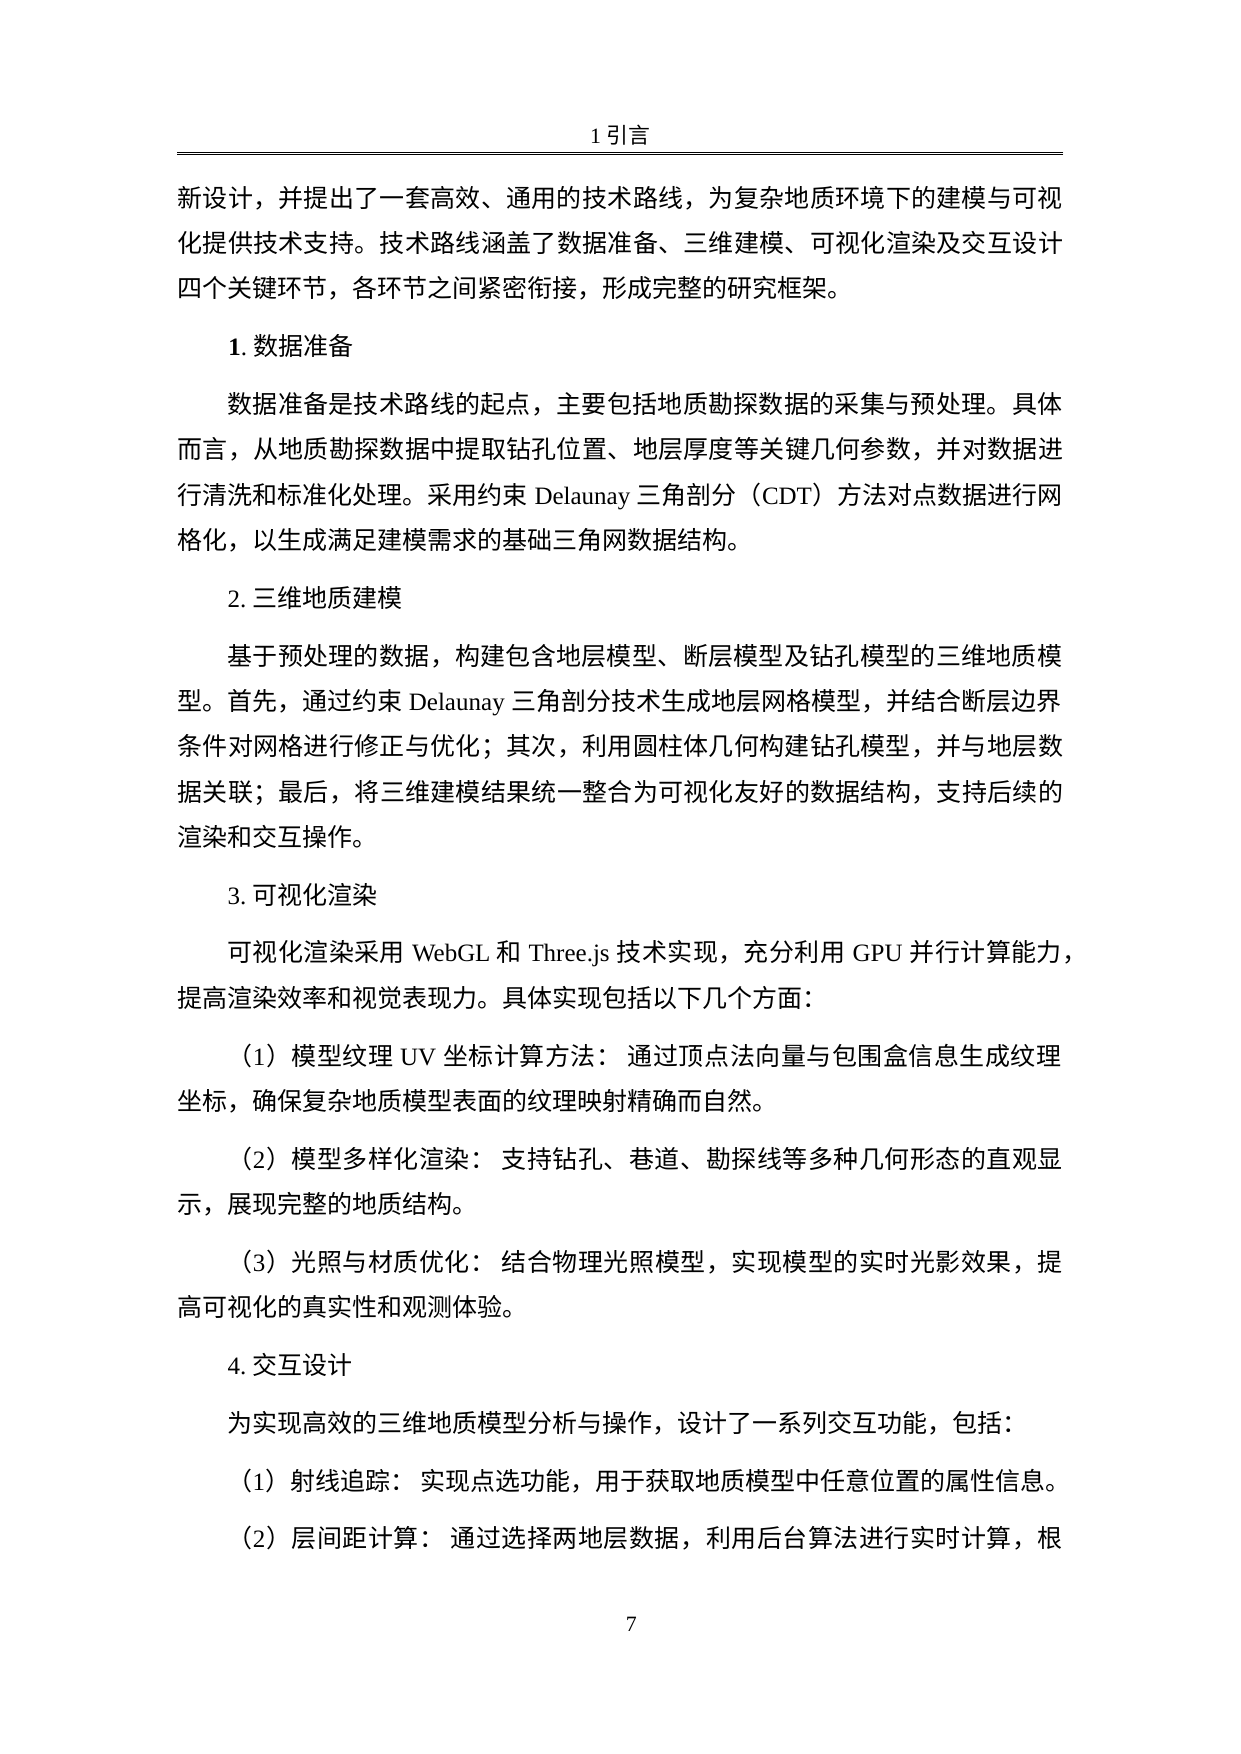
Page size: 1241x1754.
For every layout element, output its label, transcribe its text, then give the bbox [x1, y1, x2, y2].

text 数据准备是技术路线的起点，主要包括地质勘探数据的采集与预处理。具体而言，从地质勘探数据中提取钻孔位置、地层厚度等关键几何参数，并对数据进行清洗和标准化处理。采用约束 Delaunay 三角剖分（CDT）方法对点数据进行网格化，以生成满足建模需求的基础三角网数据结构。 [177, 384, 1063, 557]
text 可视化渲染采用 WebGL 和 Three.js 技术实现，充分利用 GPU 并行计算能力，提高渲染效率和视觉表现力。具体实现包括以下几个方面： [177, 933, 1063, 1014]
text （3）光照与材质优化： 结合物理光照模型，实现模型的实时光影效果，提高可视化的真实性和观测体验。 [177, 1242, 1063, 1324]
text 4. 交互设计 [177, 1345, 1063, 1382]
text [177, 178, 1063, 305]
text 为实现高效的三维地质模型分析与操作，设计了一系列交互功能，包括： [177, 1403, 1063, 1439]
text 基于预处理的数据，构建包含地层模型、断层模型及钻孔模型的三维地质模型。首先，通过约束 Delaunay 三角剖分技术生成地层网格模型，并结合断层边界条件对网格进行修正与优化；其次，利用圆柱体几何构建钻孔模型，并与地层数据关联；最后，将三维建模结果统一整合为可视化友好的数据结构，支持后续的渲染和交互操作。 [177, 636, 1063, 853]
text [177, 1519, 1063, 1555]
text （1）模型纹理 UV 坐标计算方法： 通过顶点法向量与包围盒信息生成纹理坐标，确保复杂地质模型表面的纹理映射精确而自然。 [177, 1036, 1063, 1118]
text 2. 三维地质建模 [177, 578, 1063, 614]
text 3. 可视化渲染 [177, 875, 1063, 911]
text 1. 数据准备 [177, 327, 1063, 363]
text （1）射线追踪： 实现点选功能，用于获取地质模型中任意位置的属性信息。 [177, 1461, 1063, 1497]
text （2）模型多样化渲染： 支持钻孔、巷道、勘探线等多种几何形态的直观显示，展现完整的地质结构。 [177, 1139, 1063, 1221]
